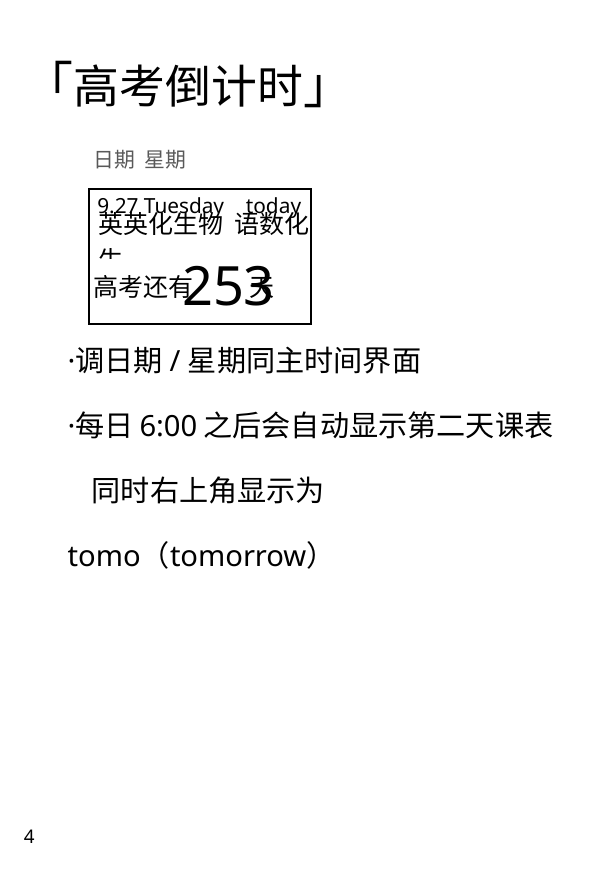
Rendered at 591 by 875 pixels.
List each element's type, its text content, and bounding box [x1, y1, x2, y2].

text ·调日期 / 星期同主时间界面 [24, 326, 567, 391]
text ·每日6:00之后会自动显示第二天课表 [24, 391, 567, 456]
text 同时右上角显示为 tomo（tomorrow） [67, 456, 567, 586]
text 「高考倒计时」 [24, 33, 567, 131]
